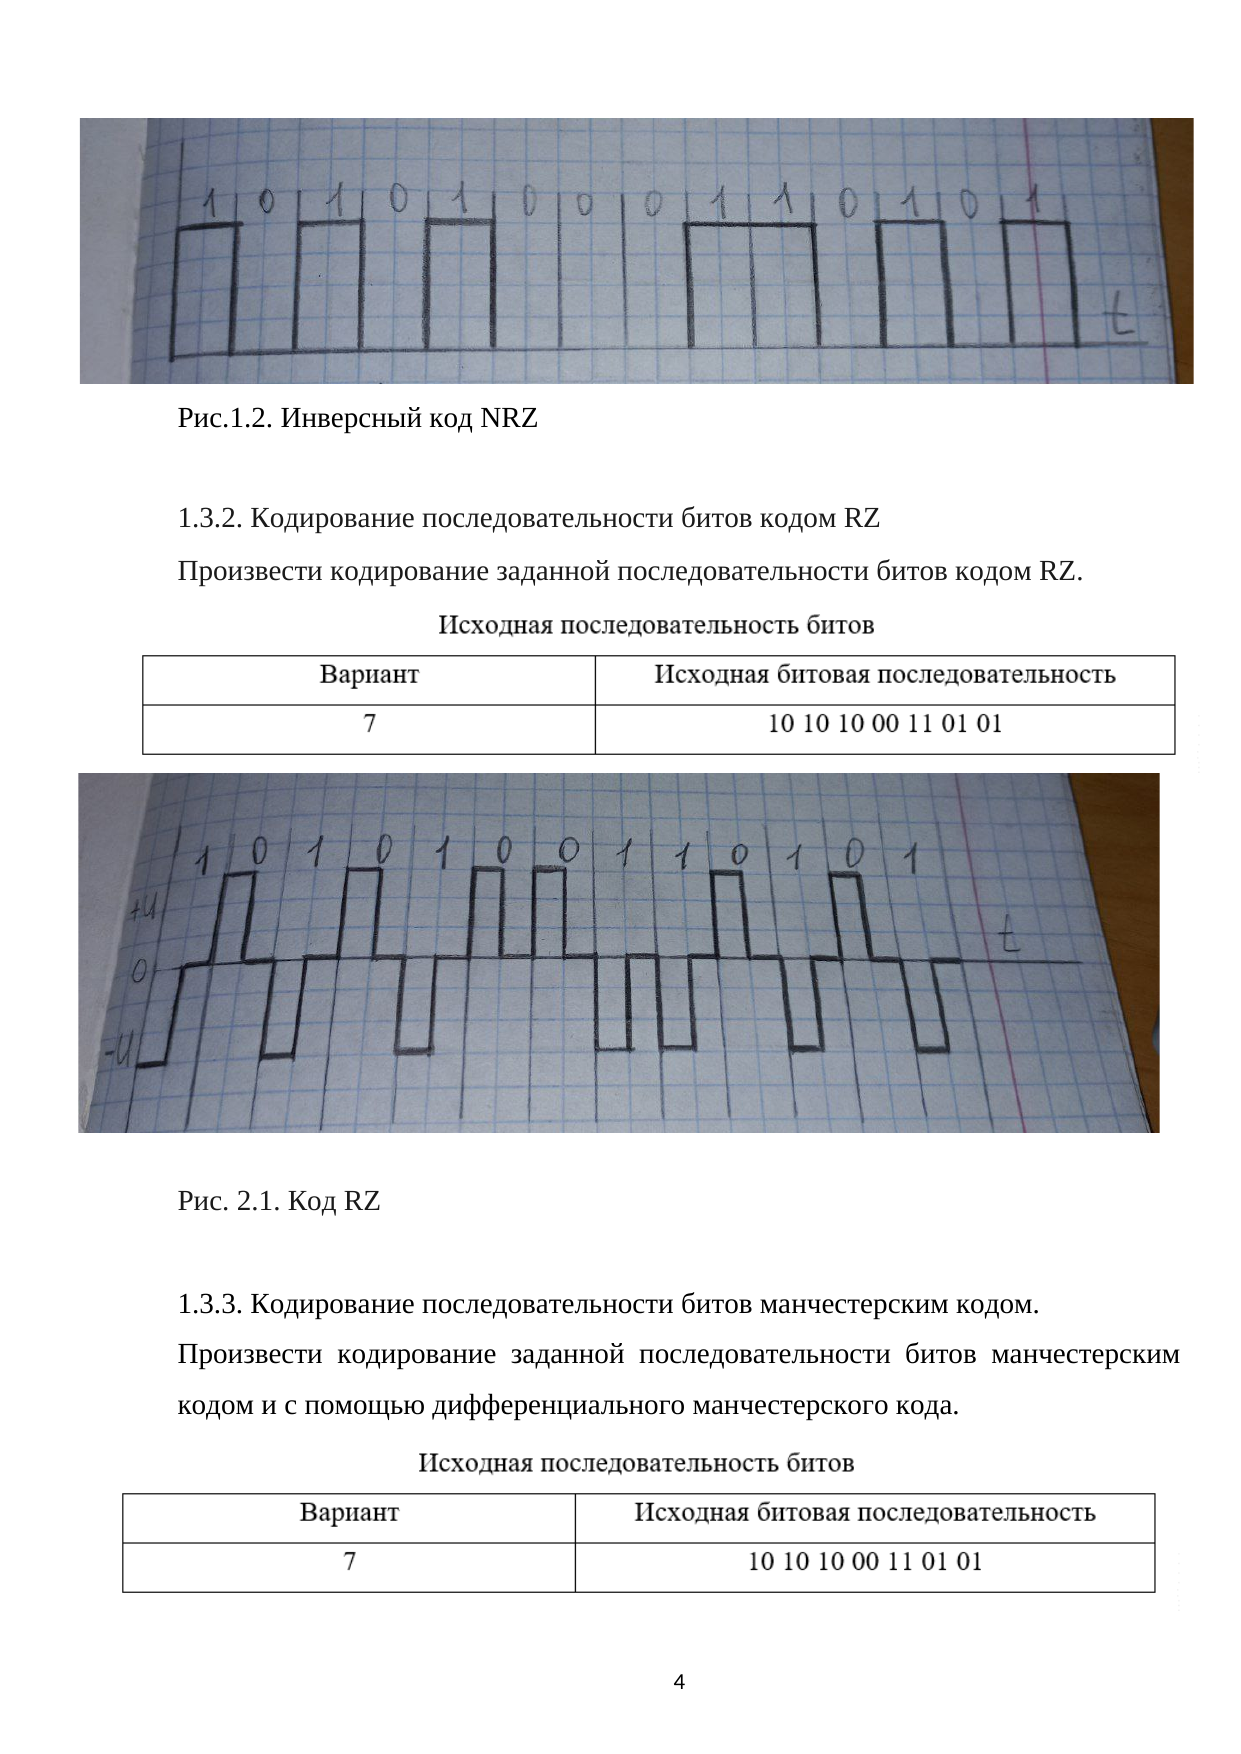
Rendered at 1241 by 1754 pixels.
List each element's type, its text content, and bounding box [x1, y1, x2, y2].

text Произвести кодирование заданной последовательности битов манчестерским кодом и с помощью дифференциального манчестерского кода. [177, 1337, 1181, 1421]
text Произвести кодирование заданной последовательности битов кодом RZ. [177, 553, 1181, 587]
text Рис. 2.1. Код RZ [177, 773, 1181, 1217]
picture [79, 118, 1194, 384]
picture [72, 1444, 1182, 1611]
text 1.3.3. Кодирование последовательности битов манчестерским кодом. [177, 1286, 1181, 1320]
text 1.3.2. Кодирование последовательности битов кодом RZ [177, 501, 1181, 534]
text Рис.1.2. Инверсный код NRZ [177, 384, 1181, 433]
picture [78, 606, 1202, 1133]
